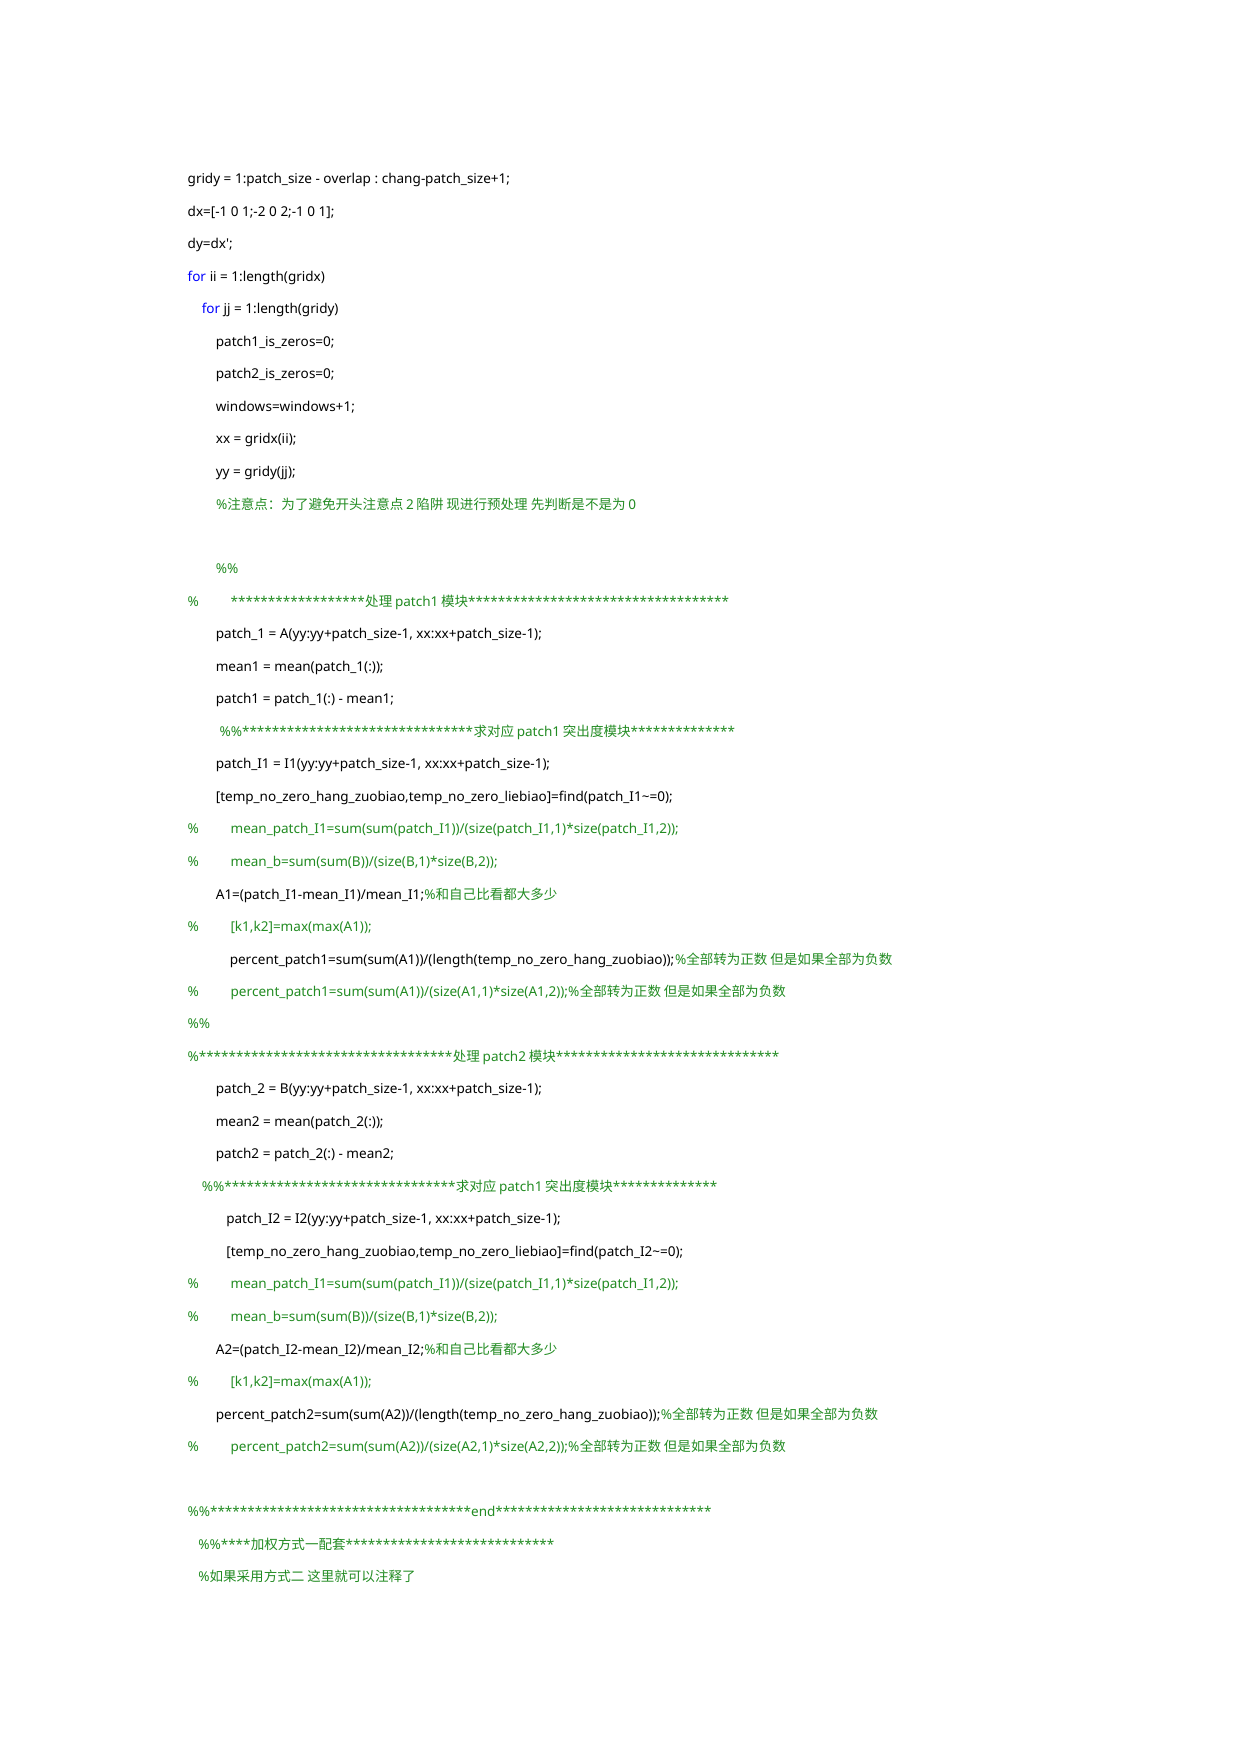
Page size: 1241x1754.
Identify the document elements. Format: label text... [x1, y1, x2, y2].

text %%****加权方式一配套**************************** [187, 1527, 1053, 1559]
text mean1 = mean(patch_1(:)); [187, 649, 1053, 682]
text patch_1 = A(yy:yy+patch_size-1, xx:xx+patch_size-1); [187, 617, 1053, 649]
text [temp_no_zero_hang_zuobiao,temp_no_zero_liebiao]=find(patch_I2~=0); [187, 1234, 1053, 1267]
text % percent_patch2=sum(sum(A2))/(size(A2,1)*size(A2,2));%全部转为正数 但是如果全部为负数 [187, 1429, 1053, 1462]
text percent_patch2=sum(sum(A2))/(length(temp_no_zero_hang_zuobiao));%全部转为正数 但是如果全部为负数 [187, 1397, 1053, 1429]
text patch_2 = B(yy:yy+patch_size-1, xx:xx+patch_size-1); [187, 1072, 1053, 1104]
text gridy = 1:patch_size - overlap : chang-patch_size+1; [187, 162, 1053, 194]
text mean2 = mean(patch_2(:)); [187, 1104, 1053, 1137]
text %注意点：为了避免开头注意点2陷阱 现进行预处理 先判断是不是为0 [187, 487, 1053, 519]
text % percent_patch1=sum(sum(A1))/(size(A1,1)*size(A1,2));%全部转为正数 但是如果全部为负数 [187, 974, 1053, 1007]
text %%*******************************求对应patch1突出度模块************** [187, 1169, 1053, 1202]
text % mean_b=sum(sum(B))/(size(B,1)*size(B,2)); [187, 1299, 1053, 1332]
text for jj = 1:length(gridy) [187, 292, 1053, 324]
text % [k1,k2]=max(max(A1)); [187, 909, 1053, 942]
text % [k1,k2]=max(max(A1)); [187, 1364, 1053, 1397]
text % mean_b=sum(sum(B))/(size(B,1)*size(B,2)); [187, 844, 1053, 877]
text % ******************处理patch1模块*********************************** [187, 584, 1053, 617]
text %%*******************************求对应patch1突出度模块************** [187, 714, 1053, 747]
text patch1 = patch_1(:) - mean1; [187, 682, 1053, 714]
text % mean_patch_I1=sum(sum(patch_I1))/(size(patch_I1,1)*size(patch_I1,2)); [187, 1267, 1053, 1299]
text %% [187, 1007, 1053, 1039]
text patch_I2 = I2(yy:yy+patch_size-1, xx:xx+patch_size-1); [187, 1202, 1053, 1234]
text yy = gridy(jj); [187, 454, 1053, 487]
text A2=(patch_I2-mean_I2)/mean_I2;%和自己比看都大多少 [187, 1332, 1053, 1364]
text %**********************************处理patch2模块****************************** [187, 1039, 1053, 1072]
text %% [187, 552, 1053, 584]
text patch1_is_zeros=0; [187, 324, 1053, 357]
text patch_I1 = I1(yy:yy+patch_size-1, xx:xx+patch_size-1); [187, 747, 1053, 779]
text xx = gridx(ii); [187, 422, 1053, 454]
text patch2_is_zeros=0; [187, 357, 1053, 389]
text dx=[-1 0 1;-2 0 2;-1 0 1]; [187, 194, 1053, 227]
text A1=(patch_I1-mean_I1)/mean_I1;%和自己比看都大多少 [187, 877, 1053, 909]
text %%***********************************end***************************** [187, 1494, 1053, 1527]
text for ii = 1:length(gridx) [187, 259, 1053, 292]
text % mean_patch_I1=sum(sum(patch_I1))/(size(patch_I1,1)*size(patch_I1,2)); [187, 812, 1053, 844]
text percent_patch1=sum(sum(A1))/(length(temp_no_zero_hang_zuobiao));%全部转为正数 但是如果全部为负数 [187, 942, 1053, 974]
text %如果采用方式二 这里就可以注释了 [187, 1559, 1053, 1592]
text dy=dx'; [187, 227, 1053, 259]
text patch2 = patch_2(:) - mean2; [187, 1137, 1053, 1169]
text windows=windows+1; [187, 389, 1053, 422]
text [temp_no_zero_hang_zuobiao,temp_no_zero_liebiao]=find(patch_I1~=0); [187, 779, 1053, 812]
